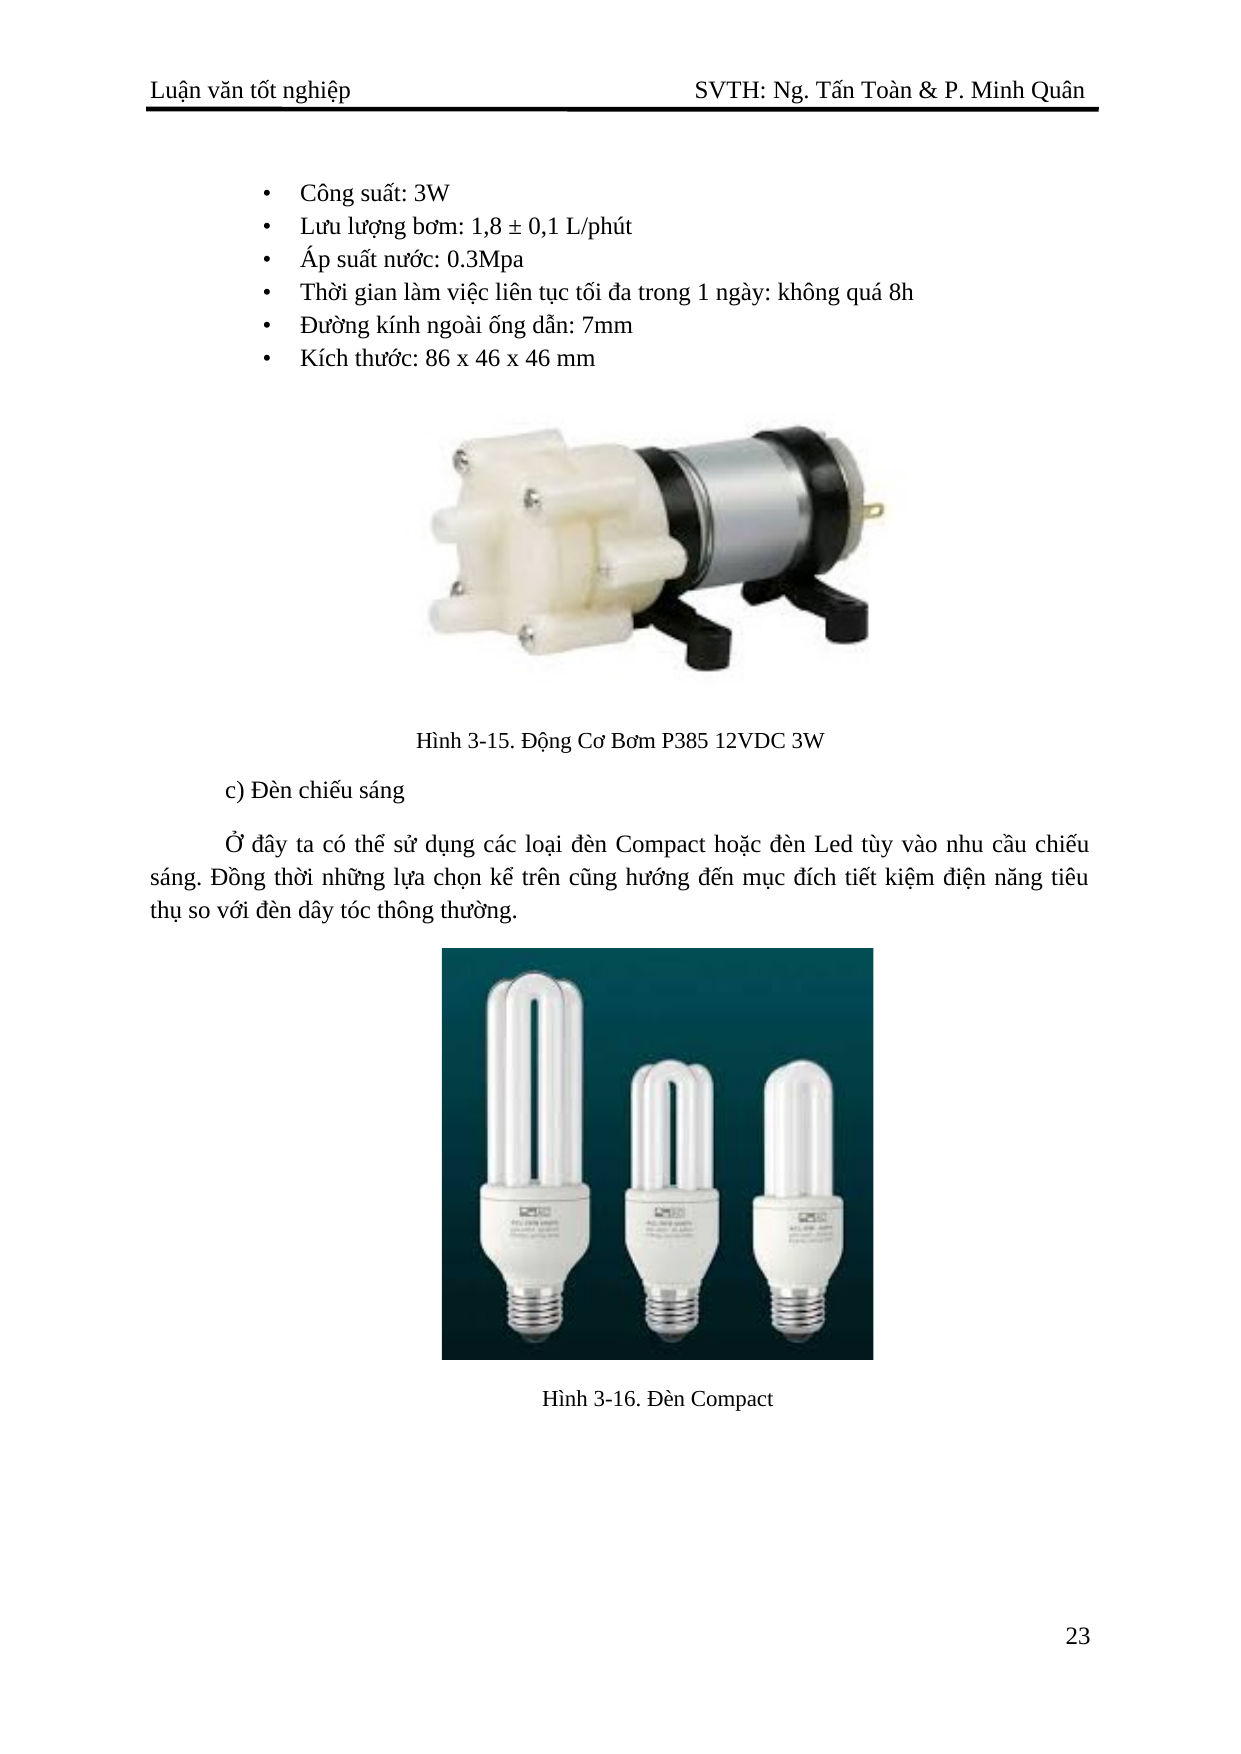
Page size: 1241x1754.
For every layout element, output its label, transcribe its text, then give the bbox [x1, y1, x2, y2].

picture [406, 397, 909, 703]
list Đường kính ngoài ống dẫn: 7mm [262, 310, 1090, 339]
list Công suất: 3W [262, 178, 1090, 207]
text Ở đây ta có thể sử dụng các loại đèn Compact hoặc đèn Led tùy vào nhu cầu chiếu sáng. Đồng thời những lựa chọn kể trên cũng hướng đến mục đích tiết kiệm điện năng tiêu thụ so với đèn dây tóc thông thường. [150, 829, 1090, 923]
text c) Đèn chiếu sáng [150, 775, 1090, 803]
list Áp suất nước: 0.3Mpa [262, 244, 1090, 273]
list Thời gian làm việc liên tục tối đa trong 1 ngày: không quá 8h [262, 277, 1090, 306]
picture [441, 948, 874, 1360]
list Lưu lượng bơm: 1,8 ± 0,1 L/phút [262, 211, 1090, 240]
list Kích thước: 86 x 46 x 46 mm [262, 343, 1090, 372]
